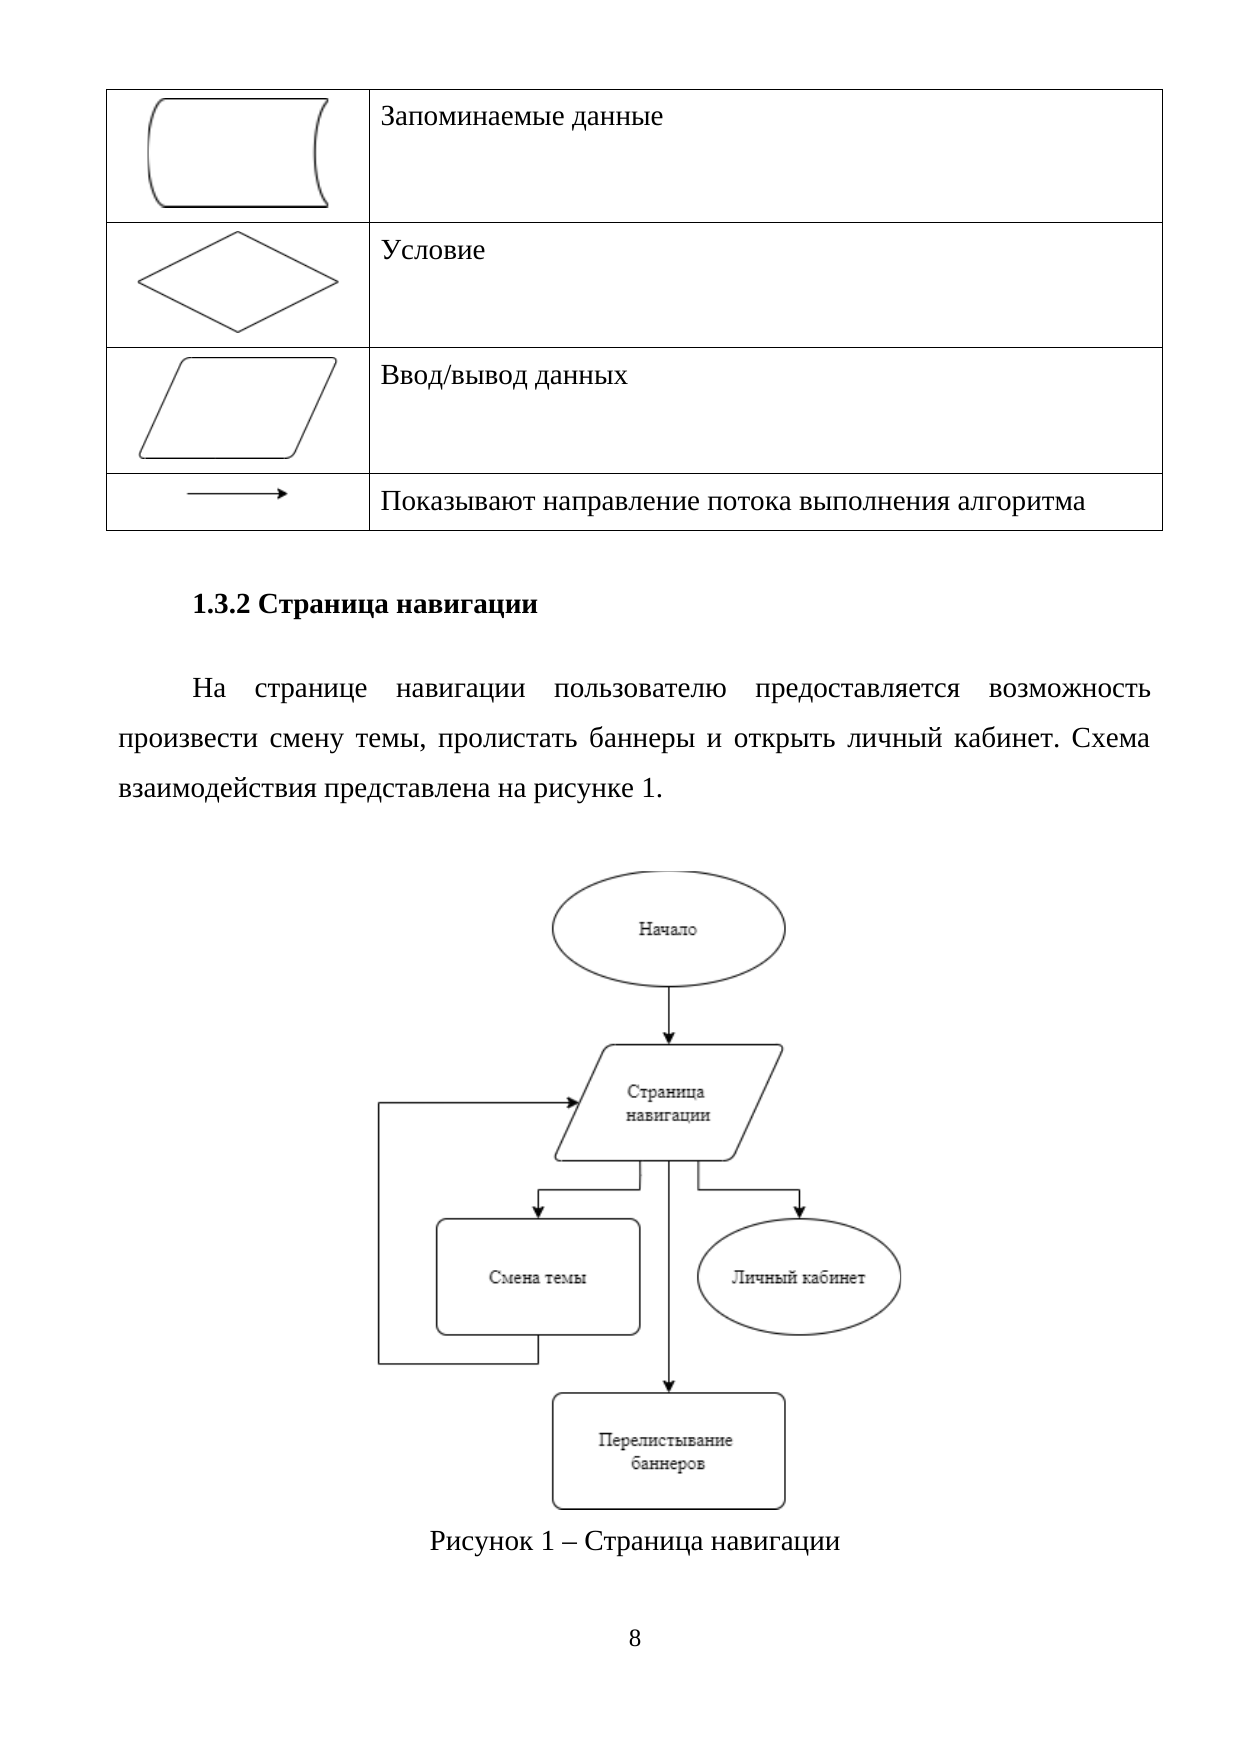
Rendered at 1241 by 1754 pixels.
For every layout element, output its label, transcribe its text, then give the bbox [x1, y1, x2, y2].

picture [137, 357, 339, 459]
picture [368, 871, 902, 1510]
table_cell Показывают направление потока выполнения алгоритма [370, 474, 1162, 530]
text Рисунок 1 – Страница навигации [118, 1523, 1152, 1557]
table_cell Условие [370, 223, 1162, 347]
table_header Запоминаемые данные [370, 90, 1162, 222]
table_cell [107, 348, 369, 473]
table_cell [107, 223, 369, 347]
table_cell [107, 474, 369, 530]
table_cell Ввод/вывод данных [370, 348, 1162, 473]
picture [147, 98, 329, 208]
subtitle 1.3.2 Страница навигации [118, 586, 1152, 619]
picture [178, 485, 298, 505]
picture [137, 231, 339, 333]
table_header [107, 90, 369, 222]
text На странице навигации пользователю предоставляется возможность произвести смену темы, пролистать баннеры и открыть личный кабинет. Схема взаимодействия представлена на рисунке 1. [118, 670, 1152, 804]
